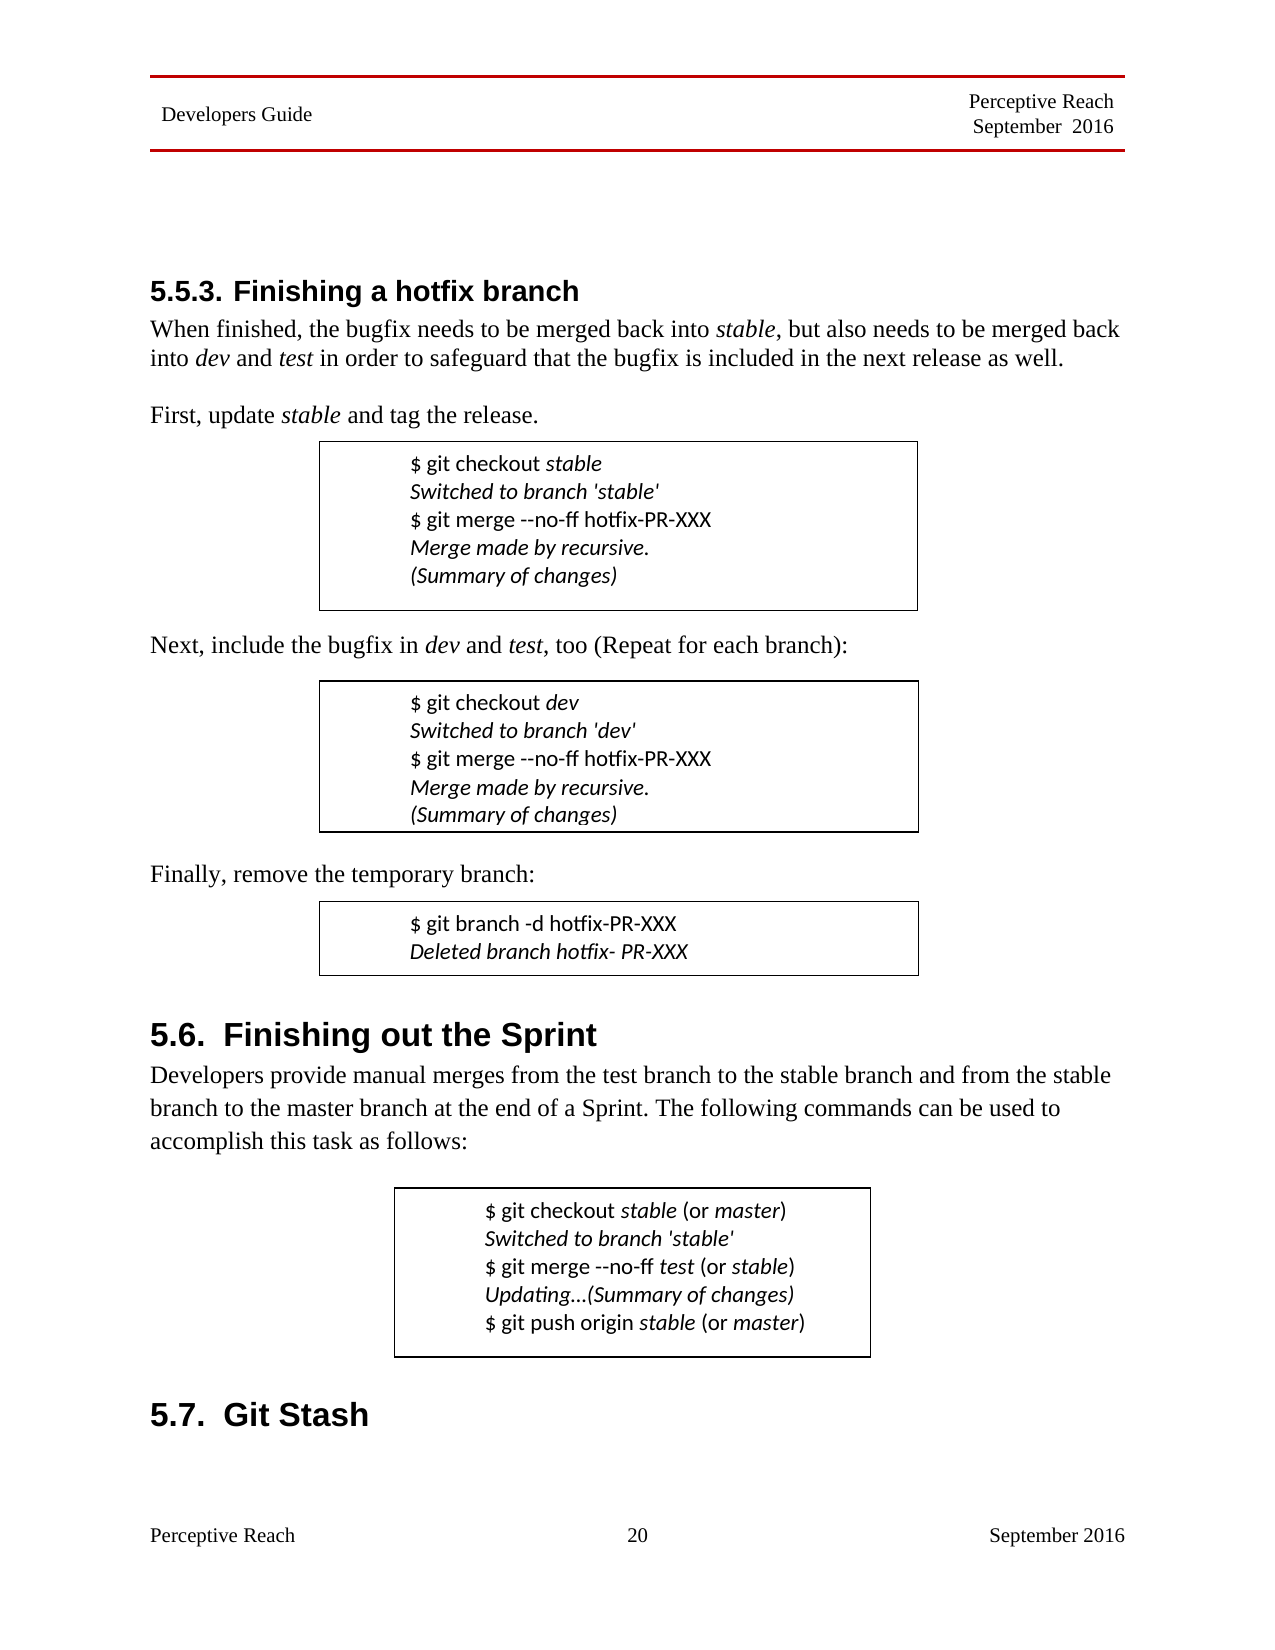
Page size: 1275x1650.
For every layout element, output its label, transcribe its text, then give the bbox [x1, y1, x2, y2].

text Next, include the bugfix in dev and test, too (Repeat for each branch): [150, 630, 1125, 658]
subtitle Git Stash [150, 1395, 1125, 1434]
text Developers provide manual merges from the test branch to the stable branch and from the stable branch to the master branch at the end of a Sprint. The following commands can be used to accomplish this task as follows: [150, 1060, 1125, 1155]
subtitle Finishing a hotfix branch [150, 274, 1125, 308]
text When finished, the bugfix needs to be merged back into stable, but also needs to be merged back into dev and test in order to safeguard that the bugfix is included in the next release as well. [150, 314, 1125, 372]
text First, update stable and tag the release. [150, 400, 1125, 429]
text Finally, remove the temporary branch: [150, 859, 1125, 888]
subtitle Finishing out the Sprint [150, 1015, 1125, 1054]
